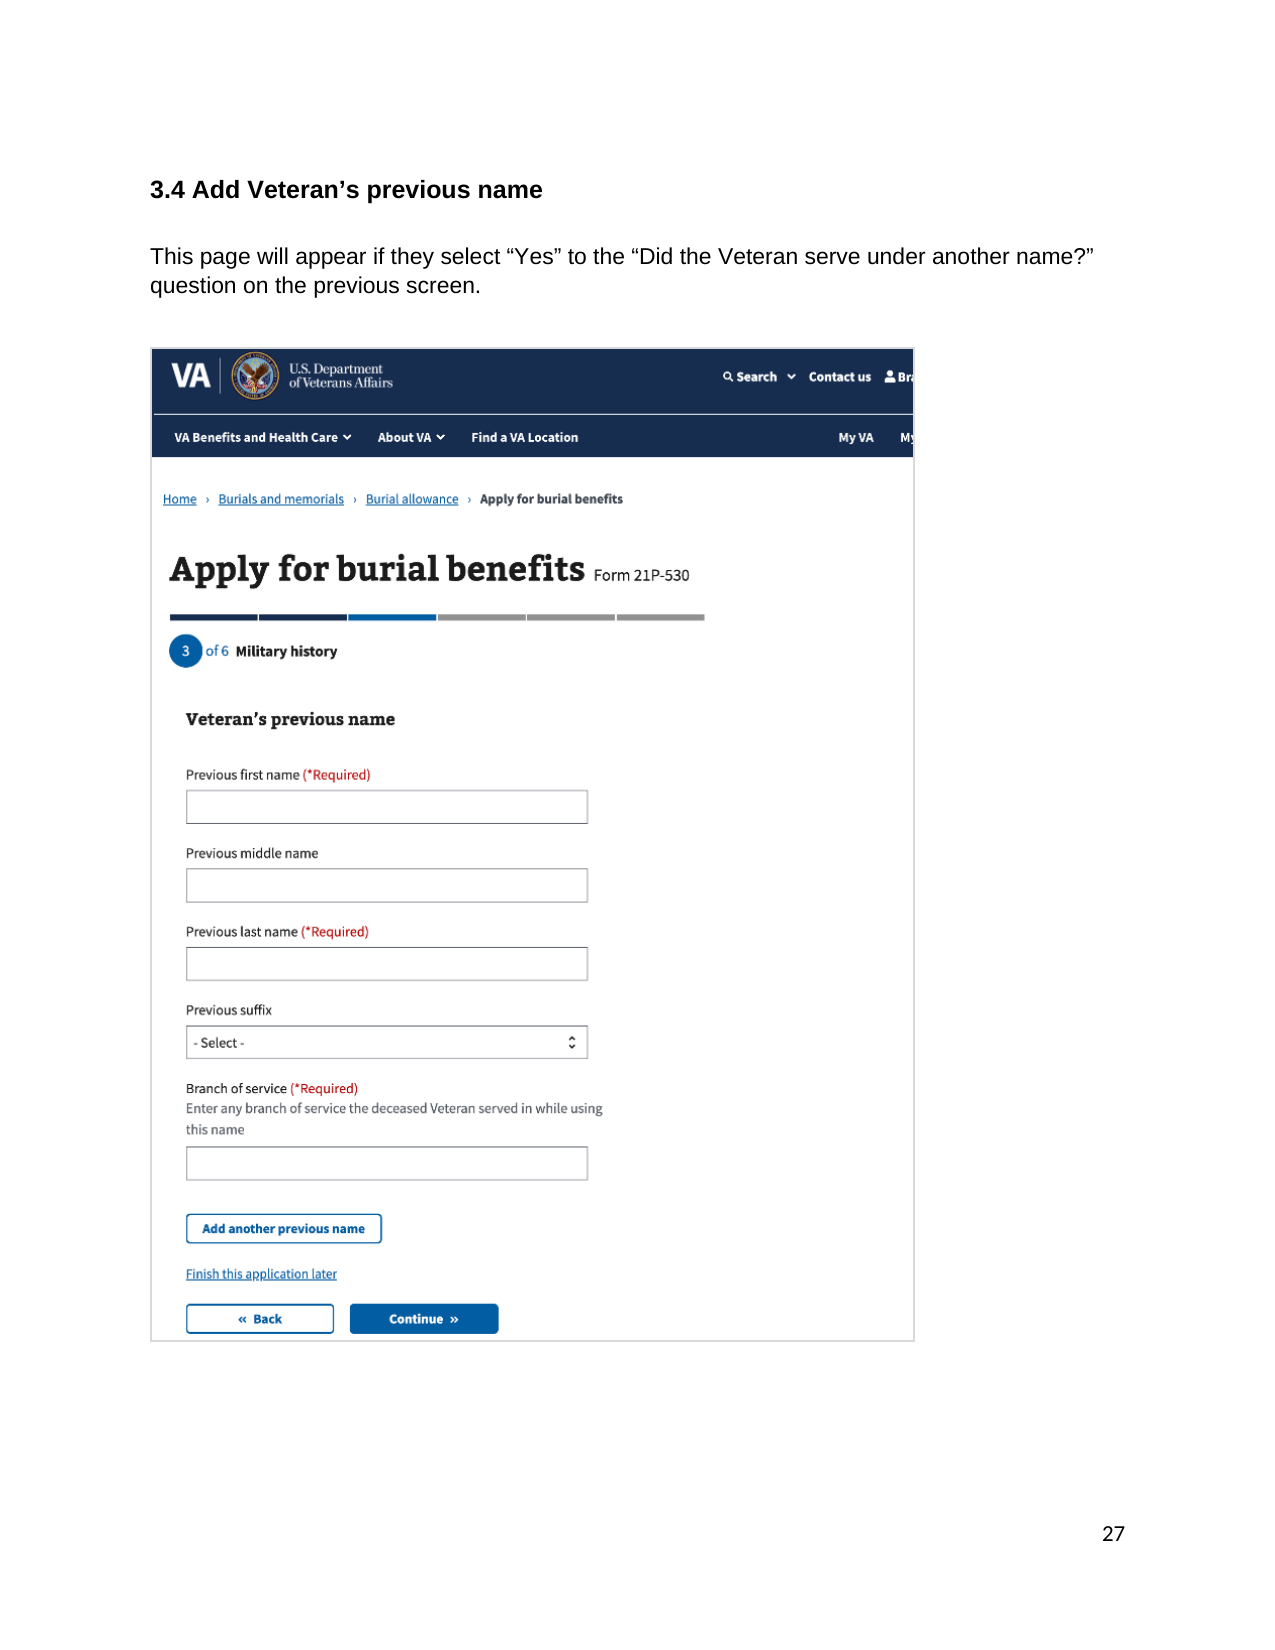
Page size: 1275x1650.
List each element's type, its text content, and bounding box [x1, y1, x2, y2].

text This page will appear if they select “Yes” to the “Did the Veteran serve under another name?” question on the previous screen. [150, 243, 1125, 328]
picture [152, 349, 913, 1340]
subtitle 3.4 Add Veteran’s previous name [150, 175, 1125, 237]
